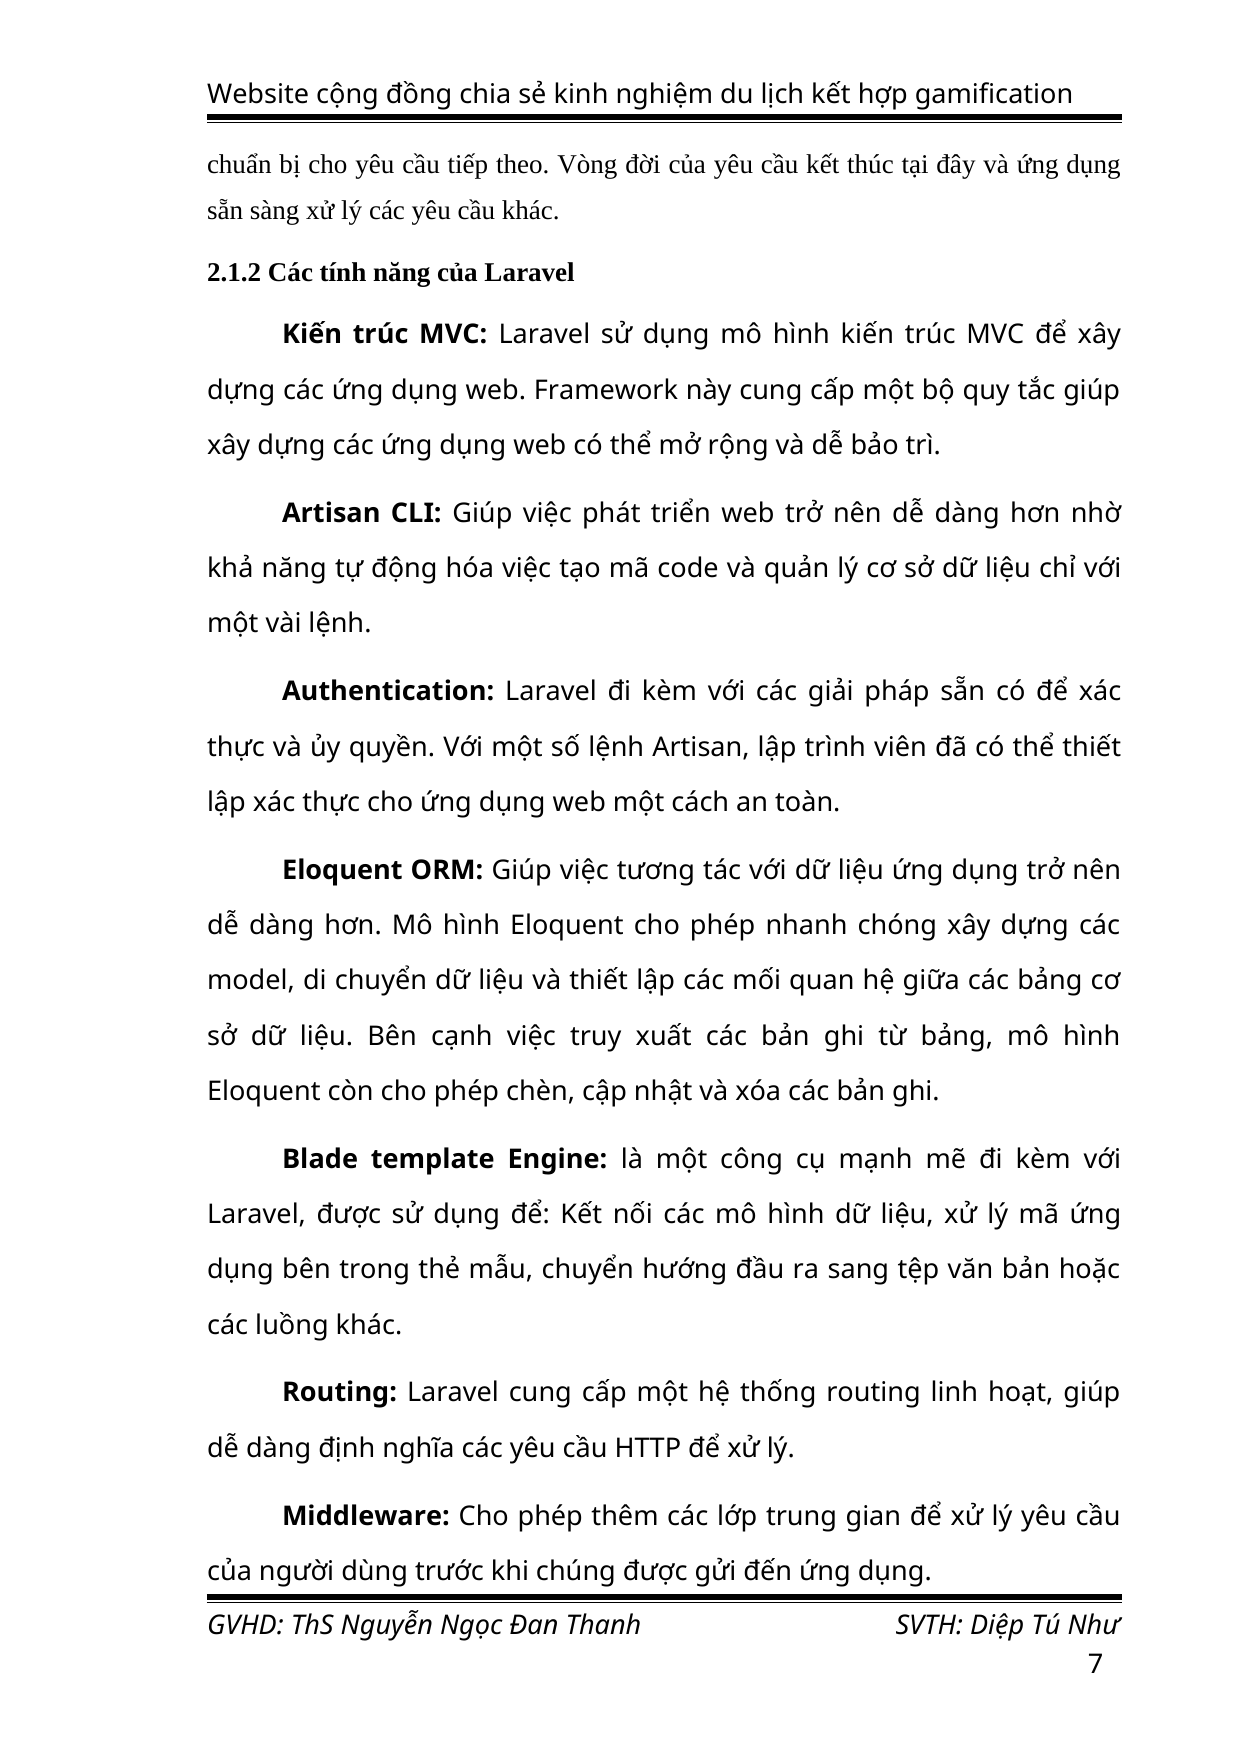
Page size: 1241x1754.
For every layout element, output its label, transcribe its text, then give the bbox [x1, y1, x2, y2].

text Eloquent ORM: Giúp việc tương tác với dữ liệu ứng dụng trở nên dễ dàng hơn. Mô hình Eloquent cho phép nhanh chóng xây dựng các model, di chuyển dữ liệu và thiết lập các mối quan hệ giữa các bảng cơ sở dữ liệu. Bên cạnh việc truy xuất các bản ghi từ bảng, mô hình Eloquent còn cho phép chèn, cập nhật và xóa các bản ghi. [207, 850, 1122, 1108]
text Middleware: Cho phép thêm các lớp trung gian để xử lý yêu cầu của người dùng trước khi chúng được gửi đến ứng dụng. [207, 1496, 1122, 1588]
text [207, 148, 1122, 226]
text Kiến trúc MVC: Laravel sử dụng mô hình kiến trúc MVC để xây dựng các ứng dụng web. Framework này cung cấp một bộ quy tắc giúp xây dựng các ứng dụng web có thể mở rộng và dễ bảo trì. [207, 315, 1122, 462]
text Artisan CLI: Giúp việc phát triển web trở nên dễ dàng hơn nhờ khả năng tự động hóa việc tạo mã code và quản lý cơ sở dữ liệu chỉ với một vài lệnh. [207, 493, 1122, 641]
text Authentication: Laravel đi kèm với các giải pháp sẵn có để xác thực và ủy quyền. Với một số lệnh Artisan, lập trình viên đã có thể thiết lập xác thực cho ứng dụng web một cách an toàn. [207, 672, 1122, 819]
text Blade template Engine: là một công cụ mạnh mẽ đi kèm với Laravel, được sử dụng để: Kết nối các mô hình dữ liệu, xử lý mã ứng dụng bên trong thẻ mẫu, chuyển hướng đầu ra sang tệp văn bản hoặc các luồng khác. [207, 1139, 1122, 1342]
text Routing: Laravel cung cấp một hệ thống routing linh hoạt, giúp dễ dàng định nghĩa các yêu cầu HTTP để xử lý. [207, 1373, 1122, 1465]
subtitle Các tính năng của Laravel [207, 256, 1122, 287]
